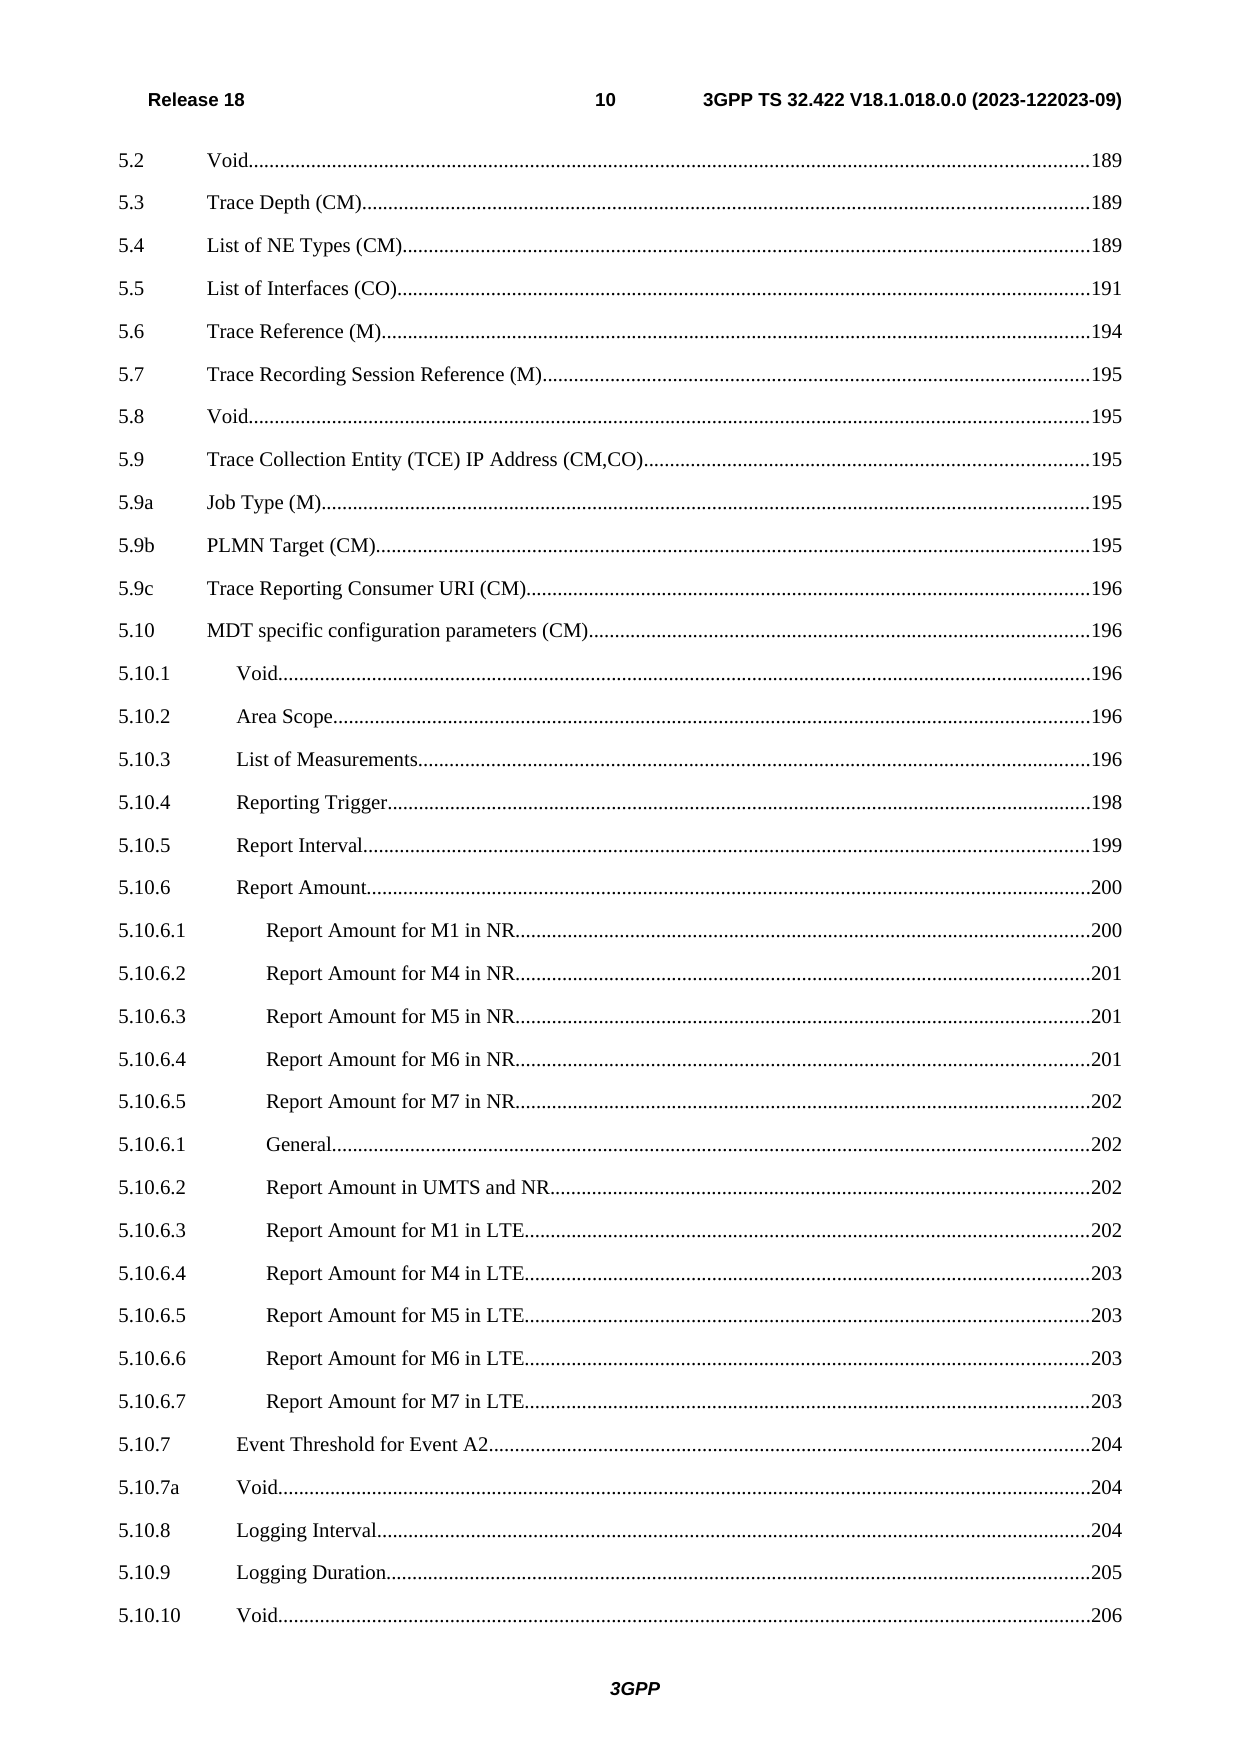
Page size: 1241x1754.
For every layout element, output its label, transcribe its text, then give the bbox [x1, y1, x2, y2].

text 5.10.6.5 Report Amount for M5 in LTE 203 [118, 1303, 1122, 1327]
text 5.10.5 Report Interval 199 [118, 832, 1122, 857]
text 5.10.4 Reporting Trigger 198 [118, 790, 1122, 814]
text 5.10.6.7 Report Amount for M7 in LTE 203 [118, 1389, 1122, 1413]
text 5.10.10 Void 206 [118, 1603, 1122, 1627]
text 5.8 Void 195 [118, 404, 1078, 428]
text 5.7 Trace Recording Session Reference (M) 195 [118, 362, 1078, 386]
text 5.2 Void 189 [118, 147, 1078, 172]
text 5.10.2 Area Scope 196 [118, 704, 1122, 728]
text 5.10.6.2 Report Amount in UMTS and NR 202 [118, 1175, 1122, 1199]
text 5.9a Job Type (M) 195 [118, 490, 1078, 514]
text 5.10.6.2 Report Amount for M4 in NR 201 [118, 961, 1122, 985]
text 5.10.6.3 Report Amount for M5 in NR 201 [118, 1004, 1122, 1028]
text 5.10.6.4 Report Amount for M4 in LTE 203 [118, 1261, 1122, 1285]
text 5.10.8 Logging Interval 204 [118, 1517, 1122, 1542]
text 5.4 List of NE Types (CM) 189 [118, 233, 1078, 257]
text 5.10.6 Report Amount 200 [118, 875, 1122, 899]
text 5.10.6.3 Report Amount for M1 in LTE 202 [118, 1218, 1122, 1242]
text 5.6 Trace Reference (M) 194 [118, 319, 1078, 343]
text 5.3 Trace Depth (CM) 189 [118, 190, 1078, 214]
text 5.10.6.1 Report Amount for M1 in NR 200 [118, 918, 1122, 942]
text 5.10 MDT specific configuration parameters (CM) 196 [118, 618, 1078, 642]
text 5.9b PLMN Target (CM) 195 [118, 533, 1078, 557]
text 5.9c Trace Reporting Consumer URI (CM) 196 [118, 576, 1078, 600]
text 5.10.6.6 Report Amount for M6 in LTE 203 [118, 1346, 1122, 1370]
text 5.10.1 Void 196 [118, 661, 1122, 685]
text 5.10.6.1 General 202 [118, 1132, 1122, 1156]
text 5.10.7a Void 204 [118, 1475, 1122, 1499]
text 5.5 List of Interfaces (CO) 191 [118, 276, 1078, 300]
text 5.10.6.5 Report Amount for M7 in NR 202 [118, 1089, 1122, 1113]
text 5.10.9 Logging Duration 205 [118, 1560, 1122, 1584]
text 5.10.6.4 Report Amount for M6 in NR 201 [118, 1047, 1122, 1071]
text 5.9 Trace Collection Entity (TCE) IP Address (CM,CO) 195 [118, 447, 1078, 471]
text 5.10.3 List of Measurements 196 [118, 747, 1122, 771]
text 5.10.7 Event Threshold for Event A2 204 [118, 1432, 1122, 1456]
